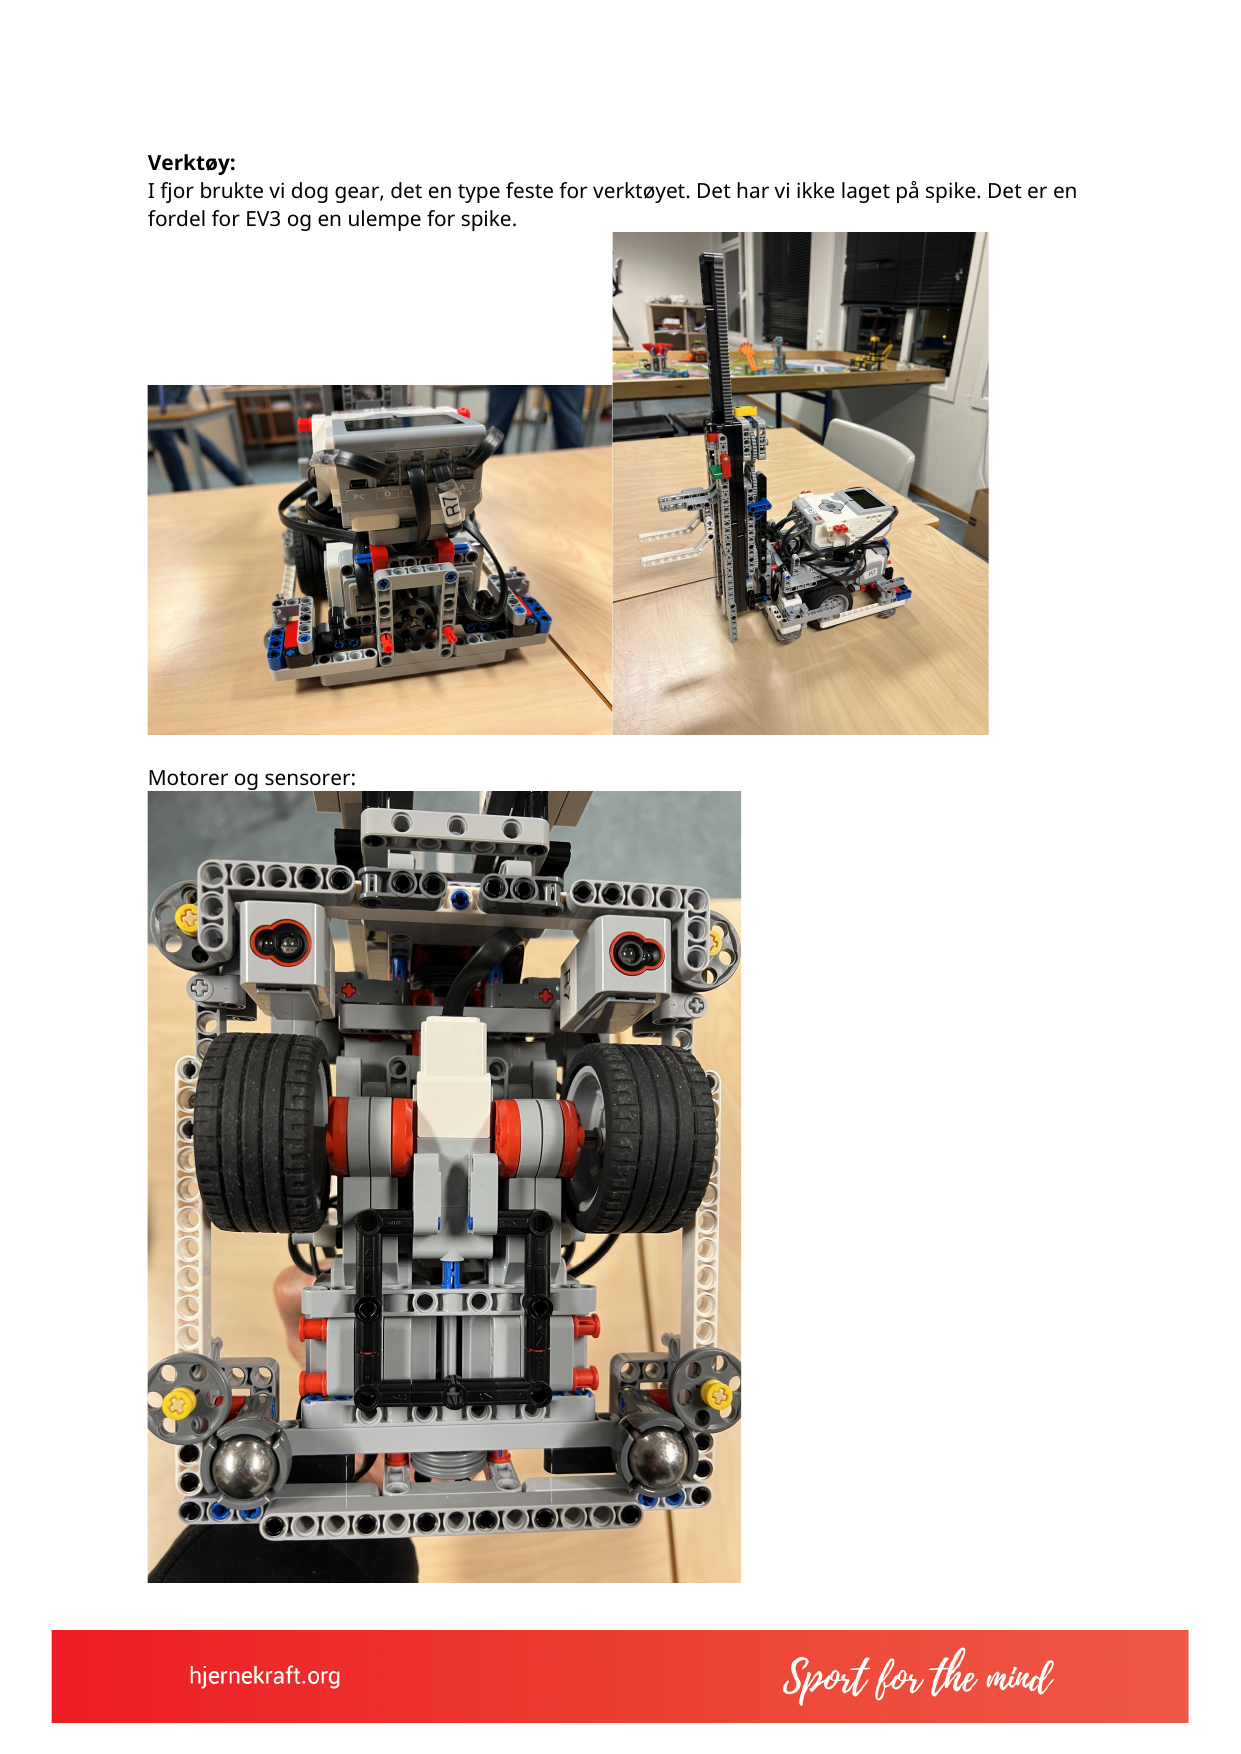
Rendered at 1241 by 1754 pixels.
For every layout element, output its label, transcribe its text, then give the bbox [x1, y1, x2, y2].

picture [51, 1630, 1189, 1723]
picture [147, 791, 742, 1583]
text I fjor brukte vi dog gear, det en type feste for verktøyet. Det har vi ikke laget på spike. Det er en fordel for EV3 og en ulempe for spike. [148, 176, 1093, 233]
text Verktøy: [148, 148, 1093, 176]
picture [147, 232, 989, 735]
text Motorer og sensorer: [148, 763, 1093, 791]
